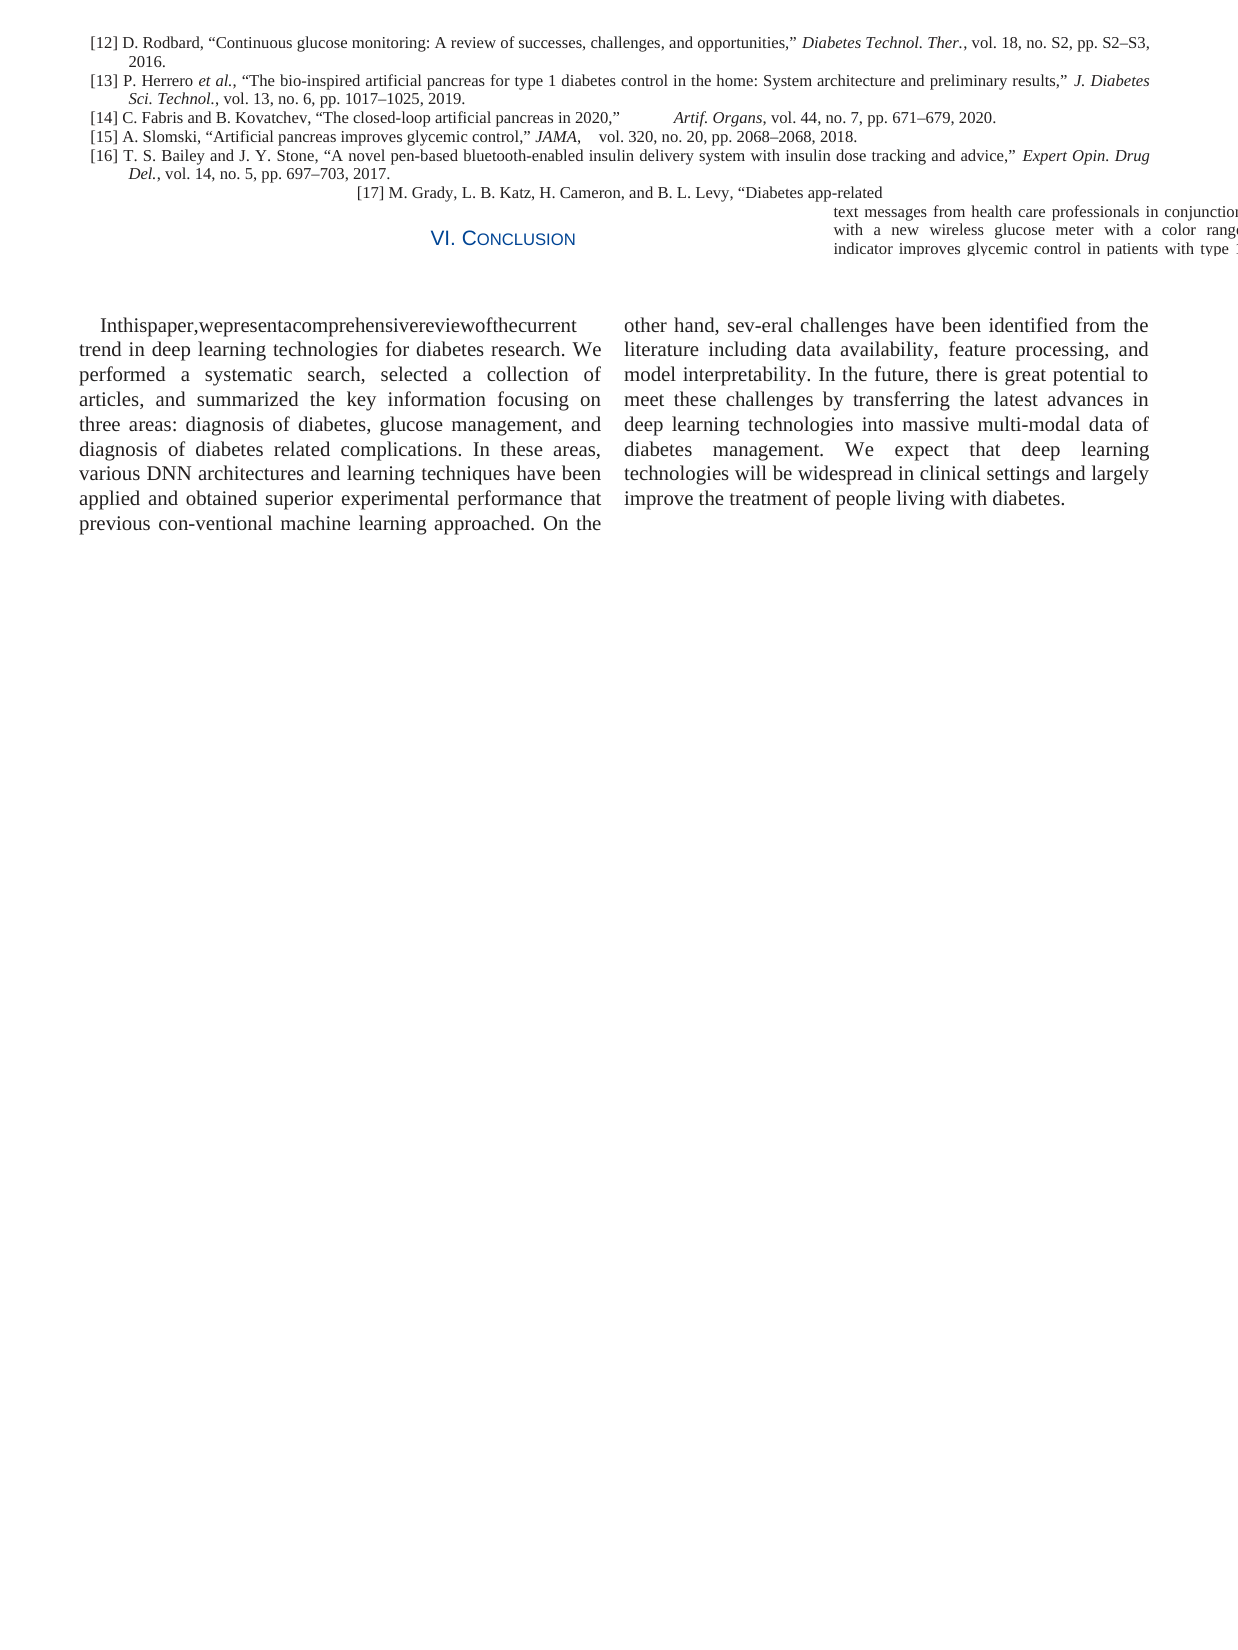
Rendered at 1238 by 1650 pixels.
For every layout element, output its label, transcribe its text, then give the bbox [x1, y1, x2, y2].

text [17] M. Grady, L. B. Katz, H. Cameron, and B. L. Levy, “Diabetes app-related [73, 183, 1166, 202]
text Inthispaper,wepresentacomprehensivereviewofthecurrent trend in deep learning technologies for diabetes research. We performed a systematic search, selected a collection of articles, and summarized the key information focusing on three areas: diagnosis of diabetes, glucose management, and diagnosis of diabetes related complications. In these areas, various DNN architectures and learning techniques have been applied and obtained superior experimental performance that previous con-ventional machine learning approached. On the other hand, sev-eral challenges have been identified from the literature including data availability, feature processing, and model interpretability. In the future, there is great potential to meet these challenges by transferring the latest advances in deep learning technologies into massive multi-modal data of diabetes management. We expect that deep learning technologies will be widespread in clinical settings and largely improve the treatment of people living with diabetes. [624, 312, 1149, 511]
text [14] C. Fabris and B. Kovatchev, “The closed-loop artificial pancreas in 2020,” Artif. Organs, vol. 44, no. 7, pp. 671–679, 2020. [90, 108, 1151, 127]
text [16] T. S. Bailey and J. Y. Stone, “A novel pen-based bluetooth-enabled insulin delivery system with insulin dose tracking and advice,” Expert Opin. Drug Del., vol. 14, no. 5, pp. 697–703, 2017. [90, 146, 1150, 183]
text [12] D. Rodbard, “Continuous glucose monitoring: A review of successes, challenges, and opportunities,” Diabetes Technol. Ther., vol. 18, no. S2, pp. S2–S3, 2016. [90, 33, 1150, 71]
table_header text messages from health care professionals in conjunction with a new wireless glucose meter with a color range indicator improves glycemic control in patients with type 1 and type 2 Diabetes: Randomized con- [704, 202, 1238, 256]
text [13] P. Herrero et al., “The bio-inspired artificial pancreas for type 1 diabetes control in the home: System architecture and preliminary results,” J. Diabetes Sci. Technol., vol. 13, no. 6, pp. 1017–1025, 2019. [90, 71, 1150, 108]
text [15] A. Slomski, “Artificial pancreas improves glycemic control,” JAMA, vol. 320, no. 20, pp. 2068–2068, 2018. [90, 127, 1151, 146]
table_header VI. CONCLUSION [158, 202, 704, 256]
text Inthispaper,wepresentacomprehensivereviewofthecurrent trend in deep learning technologies for diabetes research. We performed a systematic search, selected a collection of articles, and summarized the key information focusing on three areas: diagnosis of diabetes, glucose management, and diagnosis of diabetes related complications. In these areas, various DNN architectures and learning techniques have been applied and obtained superior experimental performance that previous con-ventional machine learning approached. On the other hand, sev-eral challenges have been identified from the literature including data availability, feature processing, and model interpretability. In the future, there is great potential to meet these challenges by transferring the latest advances in deep learning technologies into massive multi-modal data of diabetes management. We expect that deep learning technologies will be widespread in clinical settings and largely improve the treatment of people living with diabetes. [79, 312, 602, 535]
